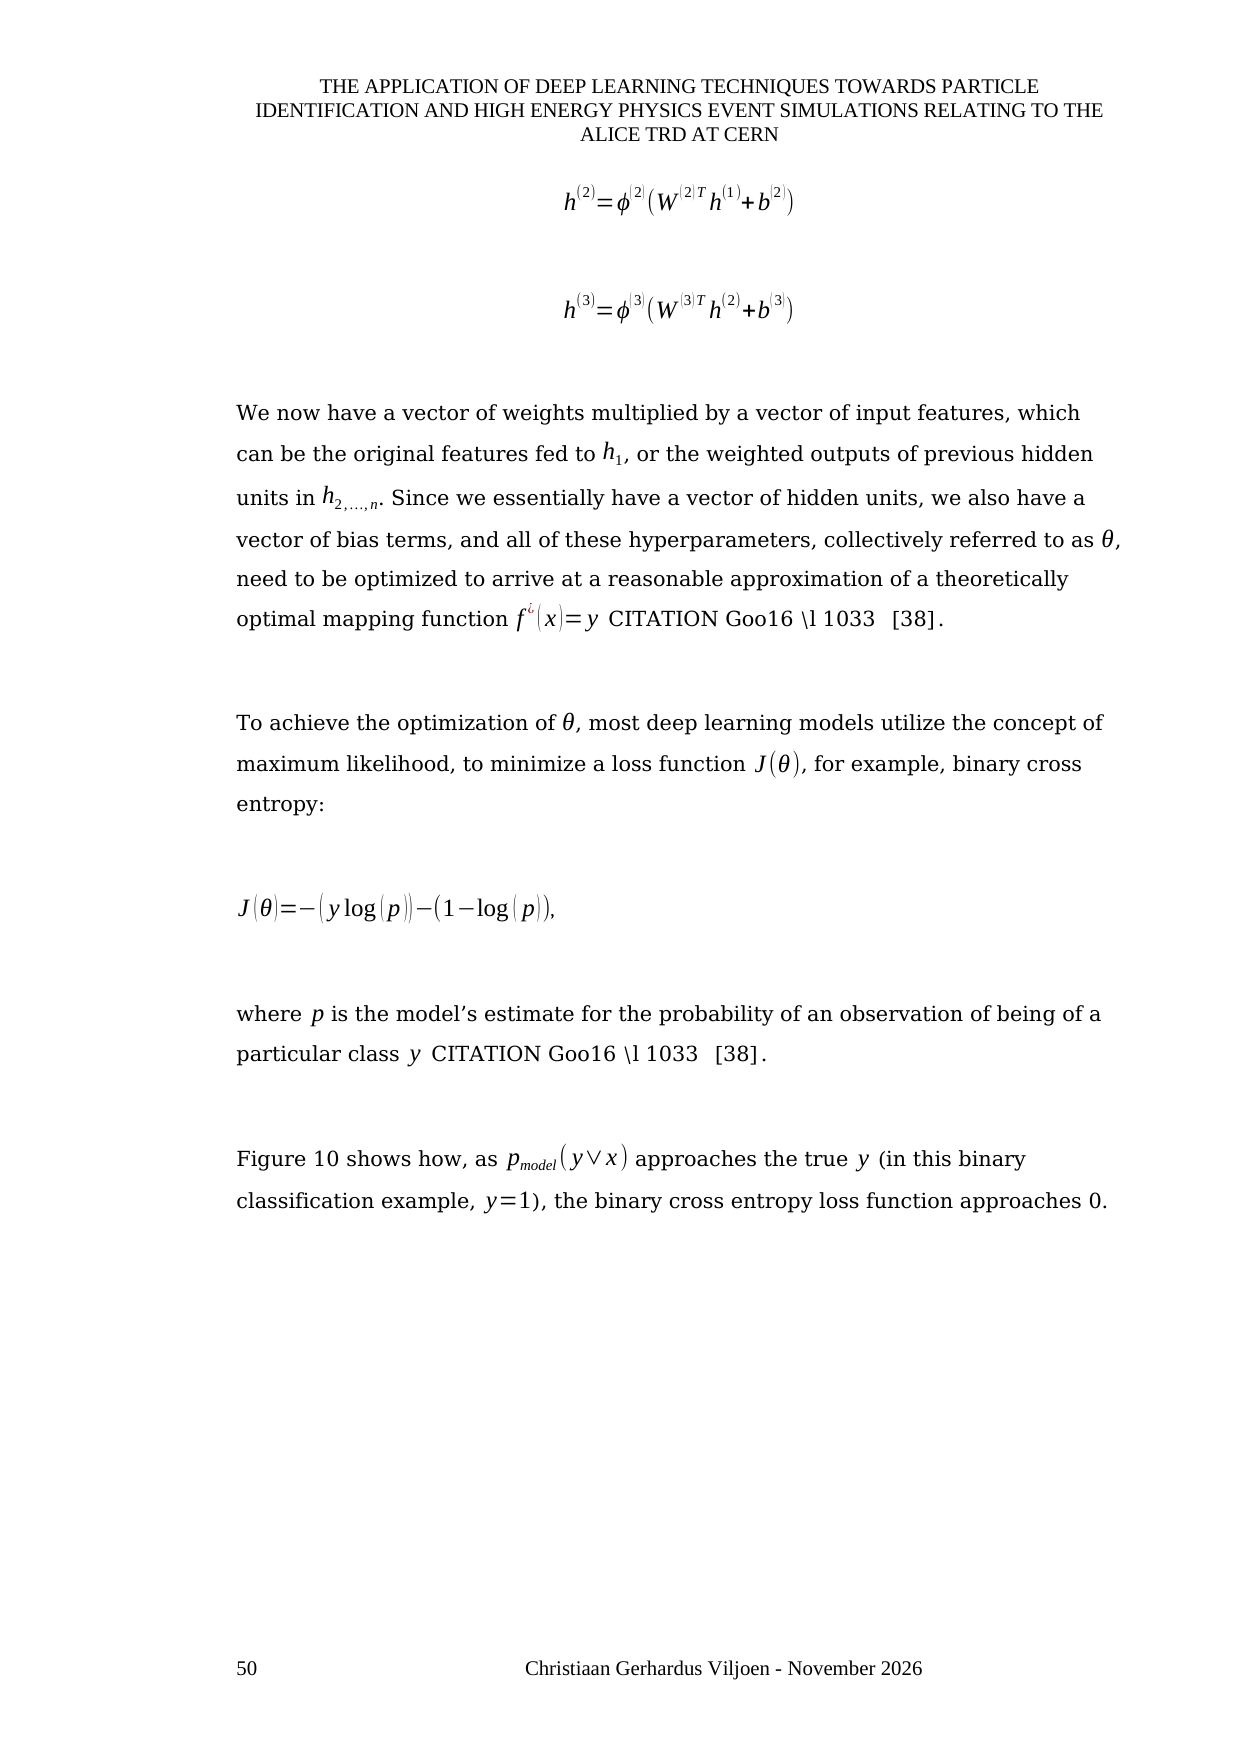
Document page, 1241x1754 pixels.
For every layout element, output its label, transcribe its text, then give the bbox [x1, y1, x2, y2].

text We now have a vector of weights multiplied by a vector of input features, which can be the original features fed to , or the weighted outputs of previous hidden units in . Since we essentially have a vector of hidden units, we also have a vector of bias terms, and all of these hyperparameters, collectively referred to as , need to be optimized to arrive at a reasonable approximation of a theoretically optimal mapping function . [236, 400, 1122, 634]
text To achieve the optimization of , most deep learning models utilize the concept of maximum likelihood, to minimize a loss function , for example, binary cross entropy: [236, 709, 1122, 816]
text , [236, 891, 1122, 925]
text where is the model’s estimate for the probability of an observation of being of a particular class . [236, 1000, 1122, 1067]
